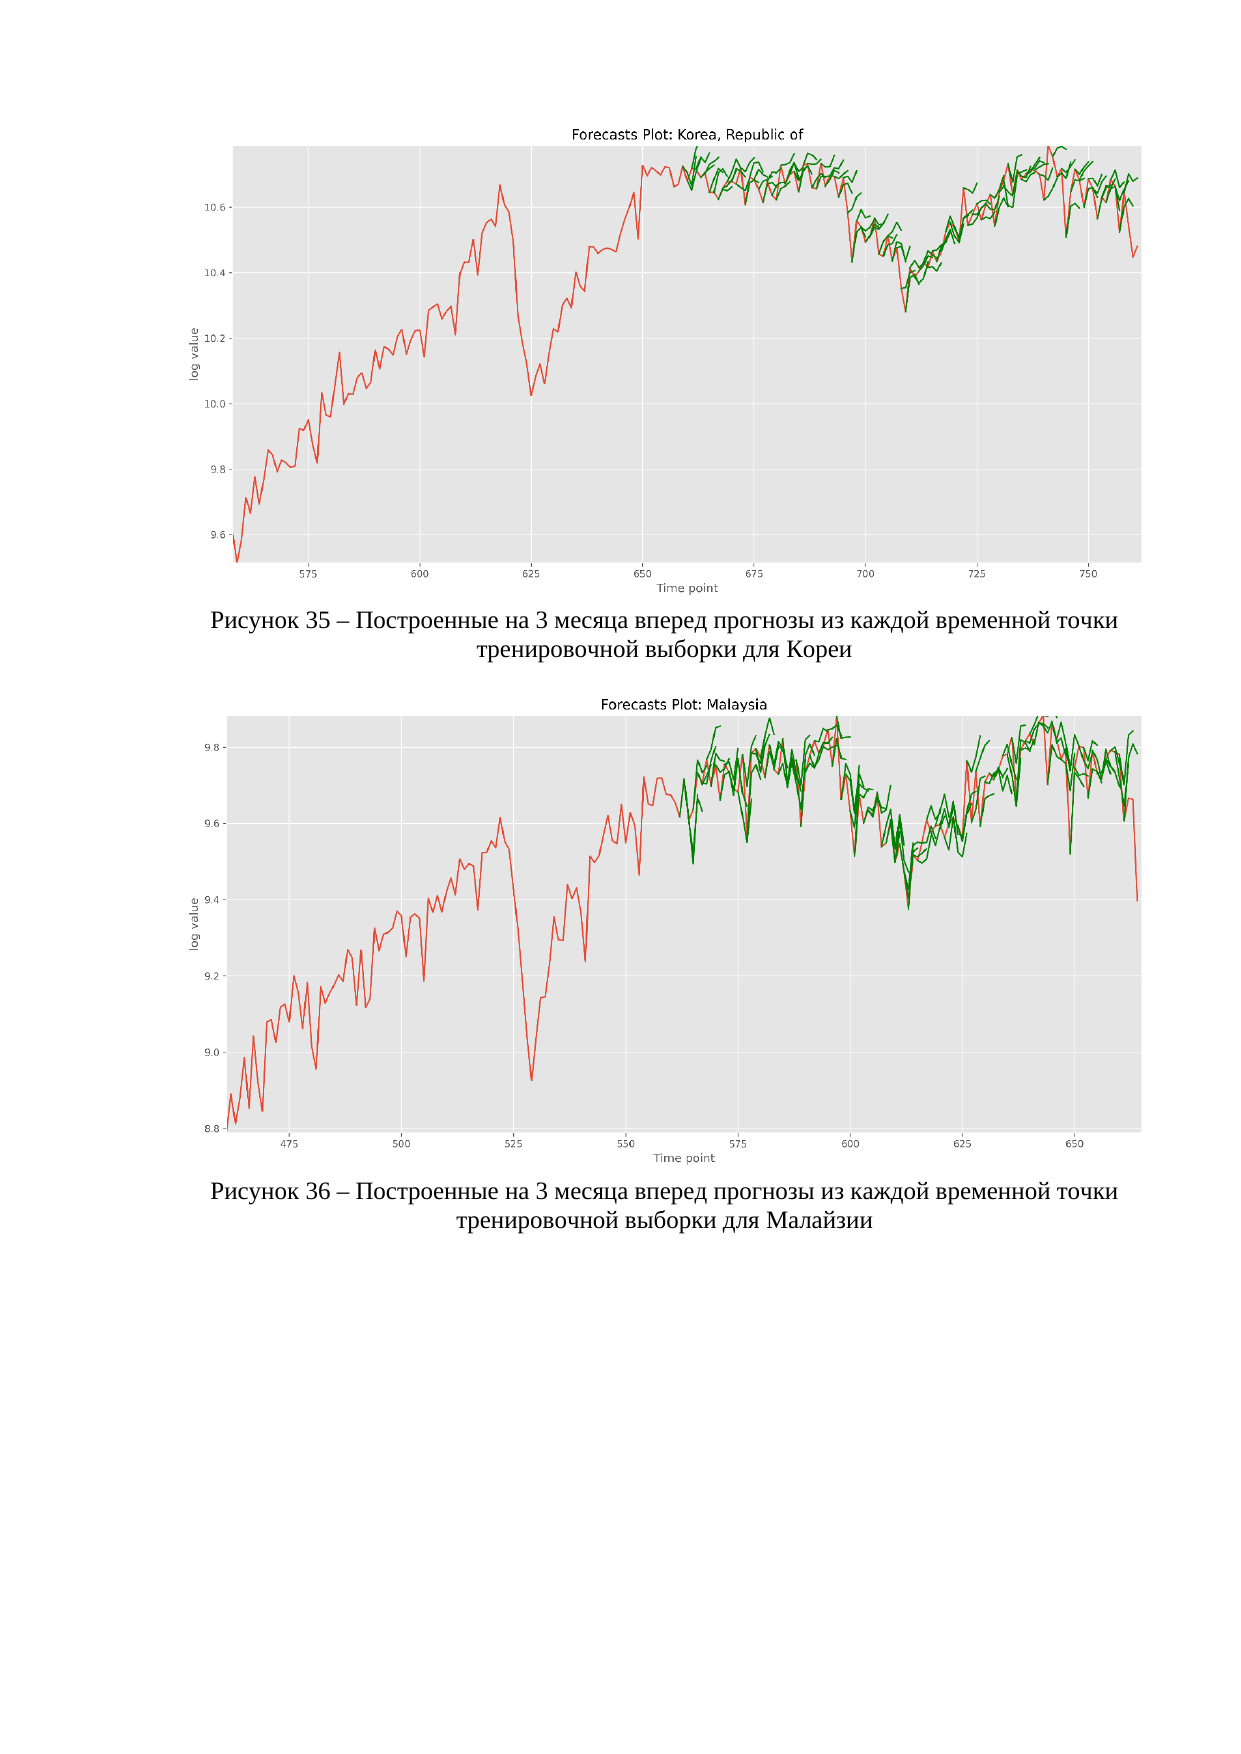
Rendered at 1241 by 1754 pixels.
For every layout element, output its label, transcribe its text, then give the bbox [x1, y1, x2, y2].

picture [177, 688, 1152, 1176]
text Рисунок 36 – Построенные на 3 месяца вперед прогнозы из каждой временной точки тренировочной выборки для Малайзии [177, 1176, 1152, 1233]
text Рисунок 35 – Построенные на 3 месяца вперед прогнозы из каждой временной точки тренировочной выборки для Кореи [177, 606, 1152, 663]
picture [177, 118, 1152, 606]
